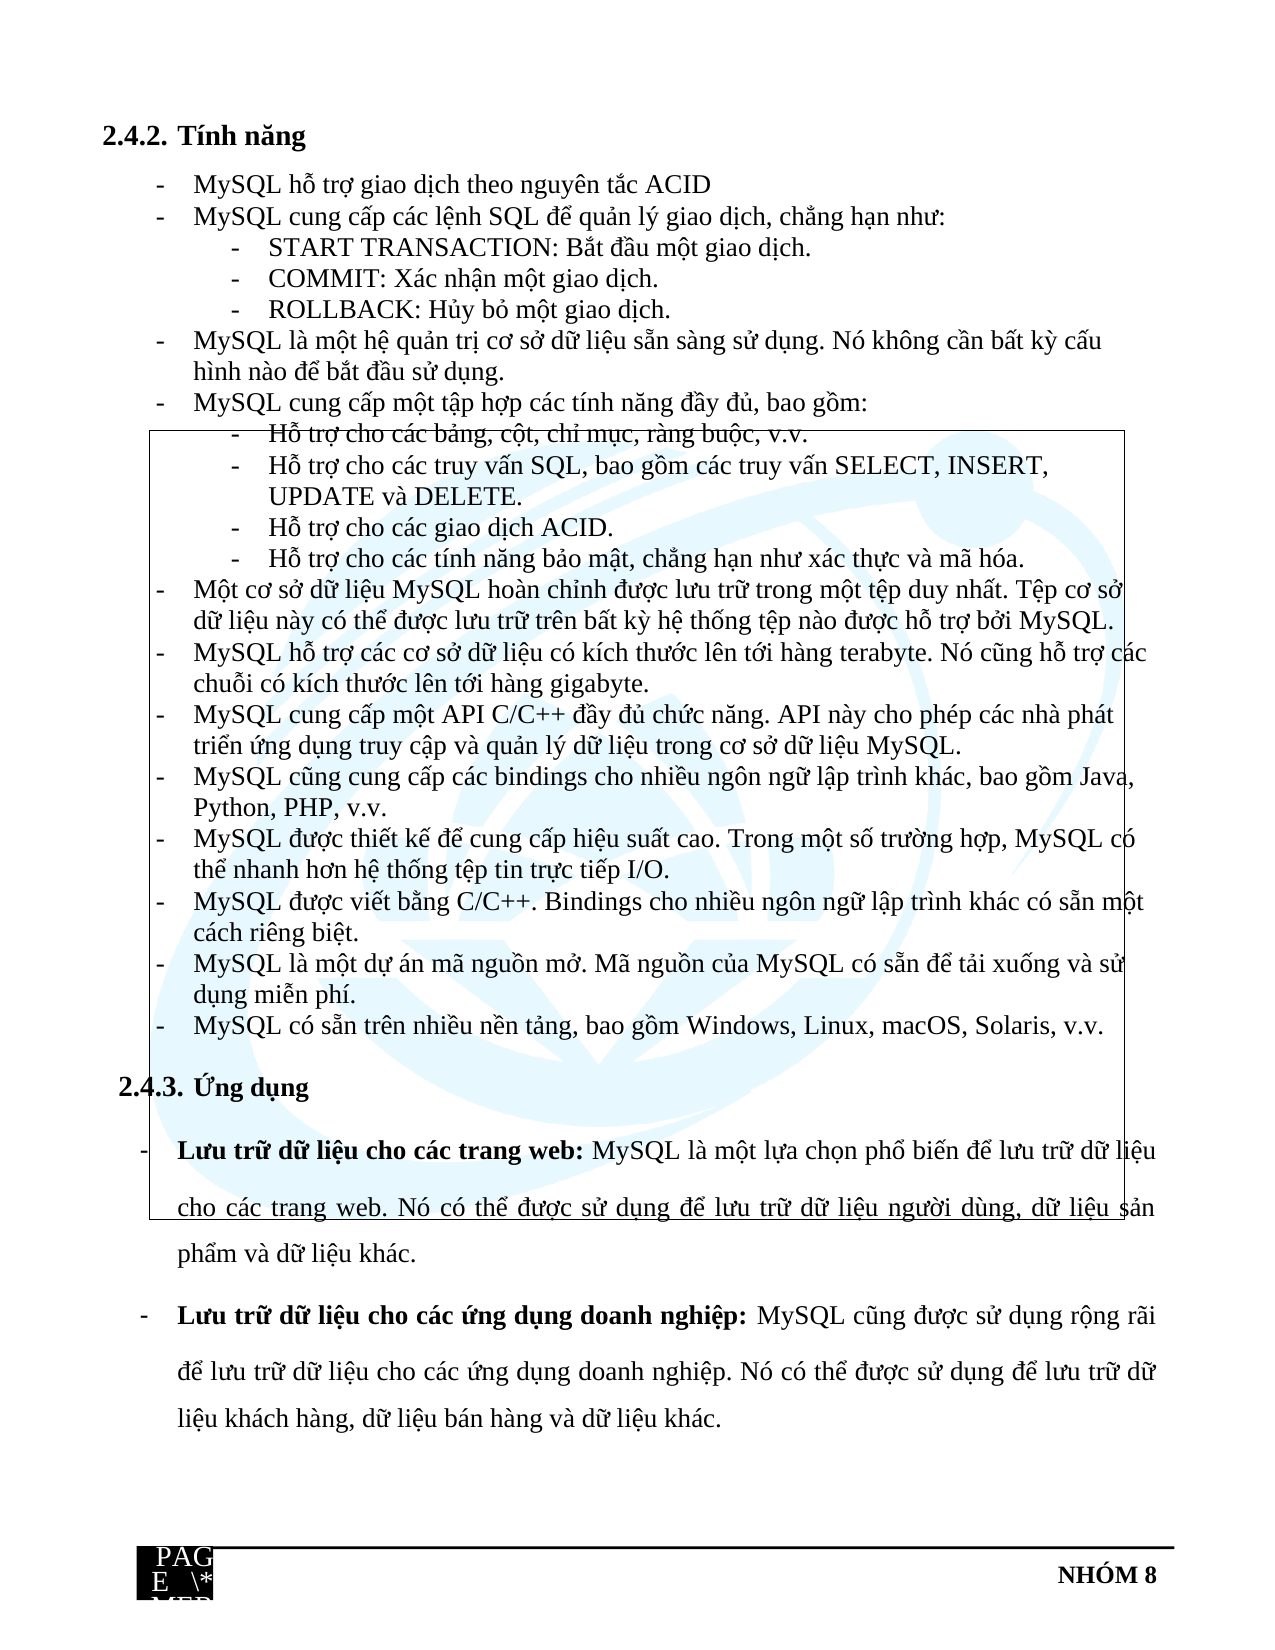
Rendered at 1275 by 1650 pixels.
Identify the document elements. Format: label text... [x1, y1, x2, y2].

list MySQL hỗ trợ các cơ sở dữ liệu có kích thước lên tới hàng terabyte. Nó cũng hỗ trợ các chuỗi có kích thước lên tới hàng gigabyte. [156, 636, 1157, 698]
list START TRANSACTION: Bắt đầu một giao dịch. [231, 231, 1157, 262]
list Hỗ trợ cho các truy vấn SQL, bao gồm các truy vấn SELECT, INSERT, UPDATE và DELETE. [231, 449, 1157, 511]
list MySQL cung cấp một API C/C++ đầy đủ chức năng. API này cho phép các nhà phát triển ứng dụng truy cập và quản lý dữ liệu trong cơ sở dữ liệu MySQL. [156, 698, 1157, 760]
list Hỗ trợ cho các giao dịch ACID. [231, 511, 1157, 542]
list MySQL có sẵn trên nhiều nền tảng, bao gồm Windows, Linux, macOS, Solaris, v.v. [156, 1009, 1157, 1041]
list MySQL là một hệ quản trị cơ sở dữ liệu sẵn sàng sử dụng. Nó không cần bất kỳ cấu hình nào để bắt đầu sử dụng. [156, 324, 1157, 386]
list Ứng dụng [118, 1069, 1157, 1103]
list MySQL cung cấp một tập hợp các tính năng đầy đủ, bao gồm: [156, 386, 1157, 418]
list Hỗ trợ cho các bảng, cột, chỉ mục, ràng buộc, v.v. [231, 418, 1157, 449]
subtitle Tính năng [102, 118, 1157, 152]
list COMMIT: Xác nhận một giao dịch. [231, 262, 1157, 293]
list ROLLBACK: Hủy bỏ một giao dịch. [231, 293, 1157, 324]
list MySQL cung cấp các lệnh SQL để quản lý giao dịch, chẳng hạn như: [156, 199, 1157, 231]
list Một cơ sở dữ liệu MySQL hoàn chỉnh được lưu trữ trong một tệp duy nhất. Tệp cơ sở dữ liệu này có thể được lưu trữ trên bất kỳ hệ thống tệp nào được hỗ trợ bởi MySQL. [156, 573, 1157, 636]
list MySQL được thiết kế để cung cấp hiệu suất cao. Trong một số trường hợp, MySQL có thể nhanh hơn hệ thống tệp tin trực tiếp I/O. [156, 822, 1157, 885]
list MySQL cũng cung cấp các bindings cho nhiều ngôn ngữ lập trình khác, bao gồm Java, Python, PHP, v.v. [156, 760, 1157, 822]
list Hỗ trợ cho các tính năng bảo mật, chẳng hạn như xác thực và mã hóa. [231, 542, 1157, 573]
list Lưu trữ dữ liệu cho các ứng dụng doanh nghiệp: MySQL cũng được sử dụng rộng rãi để lưu trữ dữ liệu cho các ứng dụng doanh nghiệp. Nó có thể được sử dụng để lưu trữ dữ liệu khách hàng, dữ liệu bán hàng và dữ liệu khác. [139, 1284, 1157, 1433]
list MySQL hỗ trợ giao dịch theo nguyên tắc ACID [156, 168, 1157, 199]
list MySQL được viết bằng C/C++. Bindings cho nhiều ngôn ngữ lập trình khác có sẵn một cách riêng biệt. [156, 885, 1157, 947]
list MySQL là một dự án mã nguồn mở. Mã nguồn của MySQL có sẵn để tải xuống và sử dụng miễn phí. [156, 947, 1157, 1009]
list Lưu trữ dữ liệu cho các trang web: MySQL là một lựa chọn phổ biến để lưu trữ dữ liệu cho các trang web. Nó có thể được sử dụng để lưu trữ dữ liệu người dùng, dữ liệu sản phẩm và dữ liệu khác. [139, 1119, 1157, 1268]
